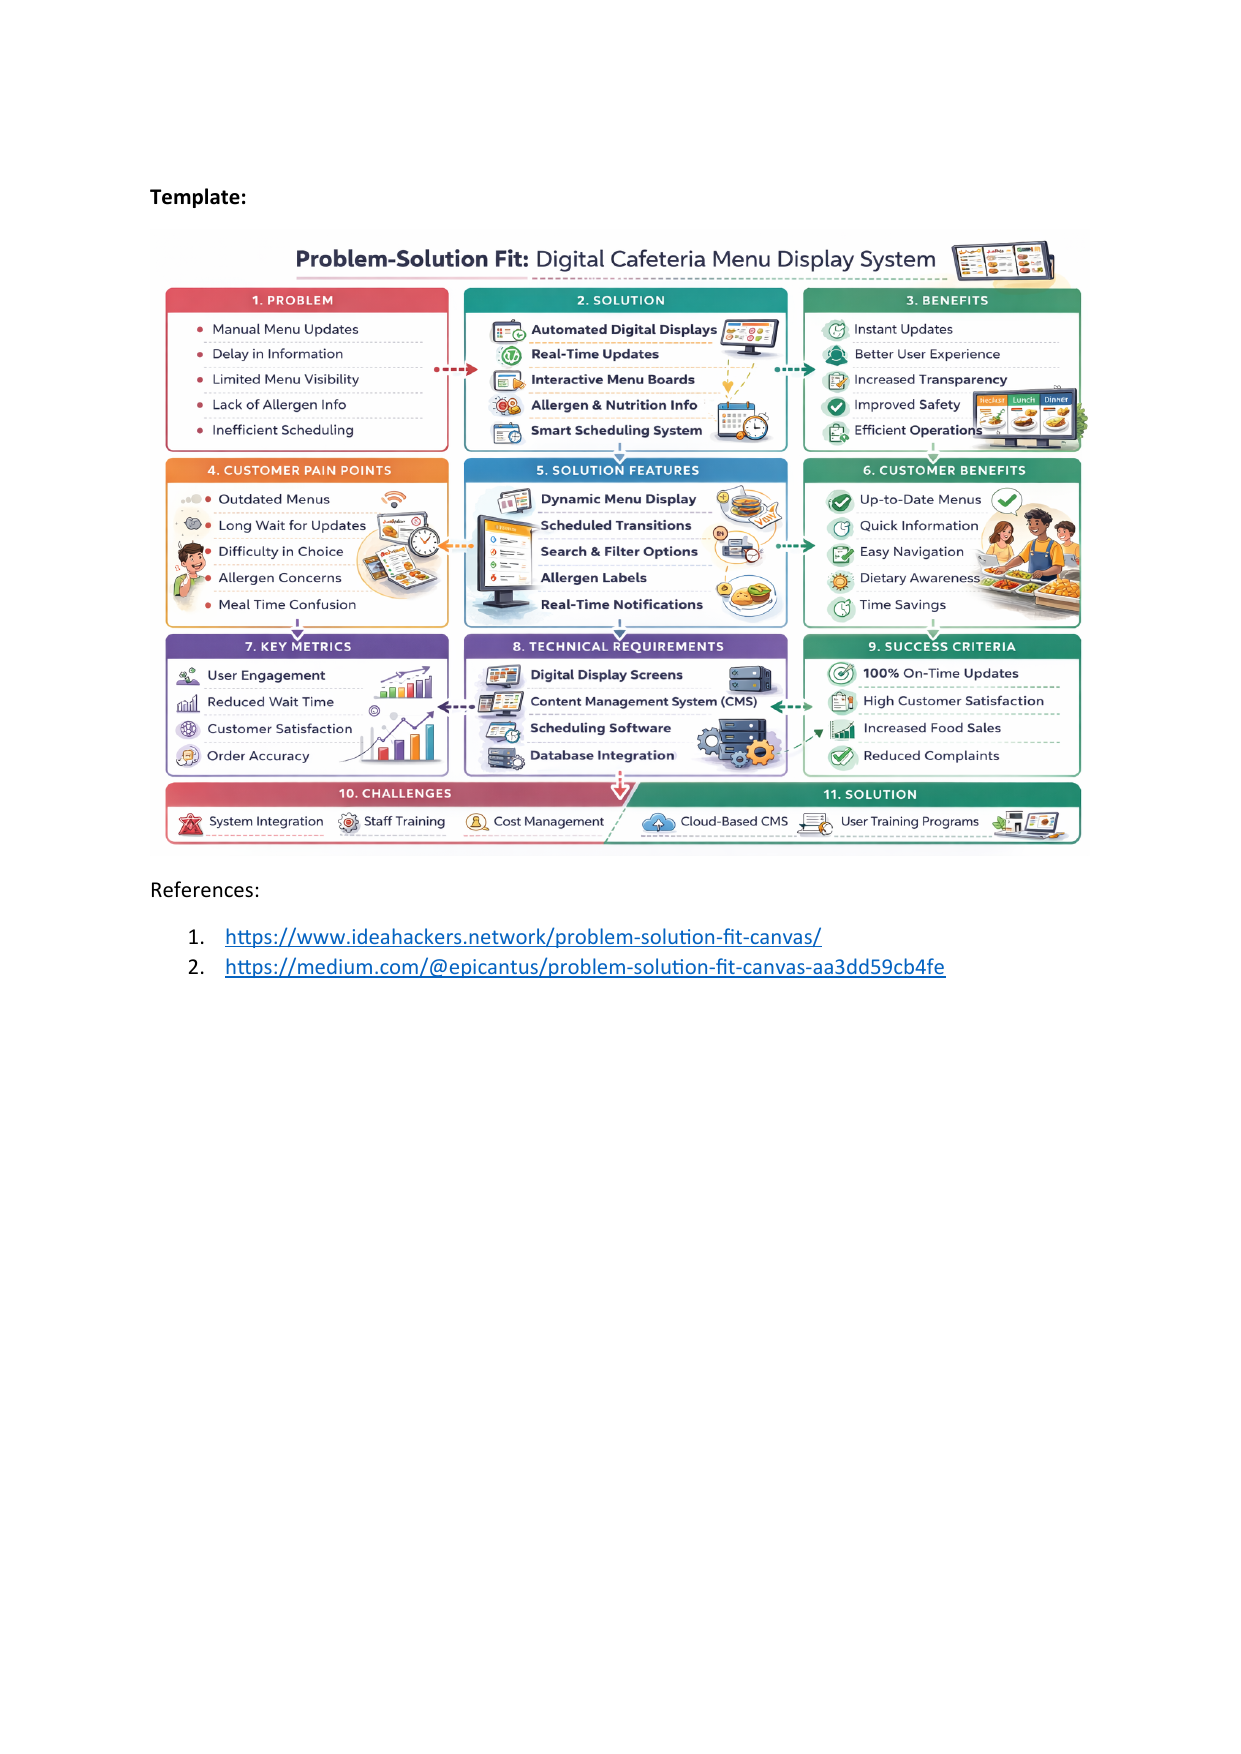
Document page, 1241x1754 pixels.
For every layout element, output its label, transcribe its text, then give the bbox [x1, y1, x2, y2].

text References: [150, 875, 1090, 903]
list https://www.ideahackers.network/problem-solution-fit-canvas/ [187, 922, 1090, 950]
list https://medium.com/@epicantus/problem-solution-fit-canvas-aa3dd59cb4fe [187, 952, 1090, 980]
picture [150, 229, 1091, 856]
text Template: [150, 182, 1090, 210]
